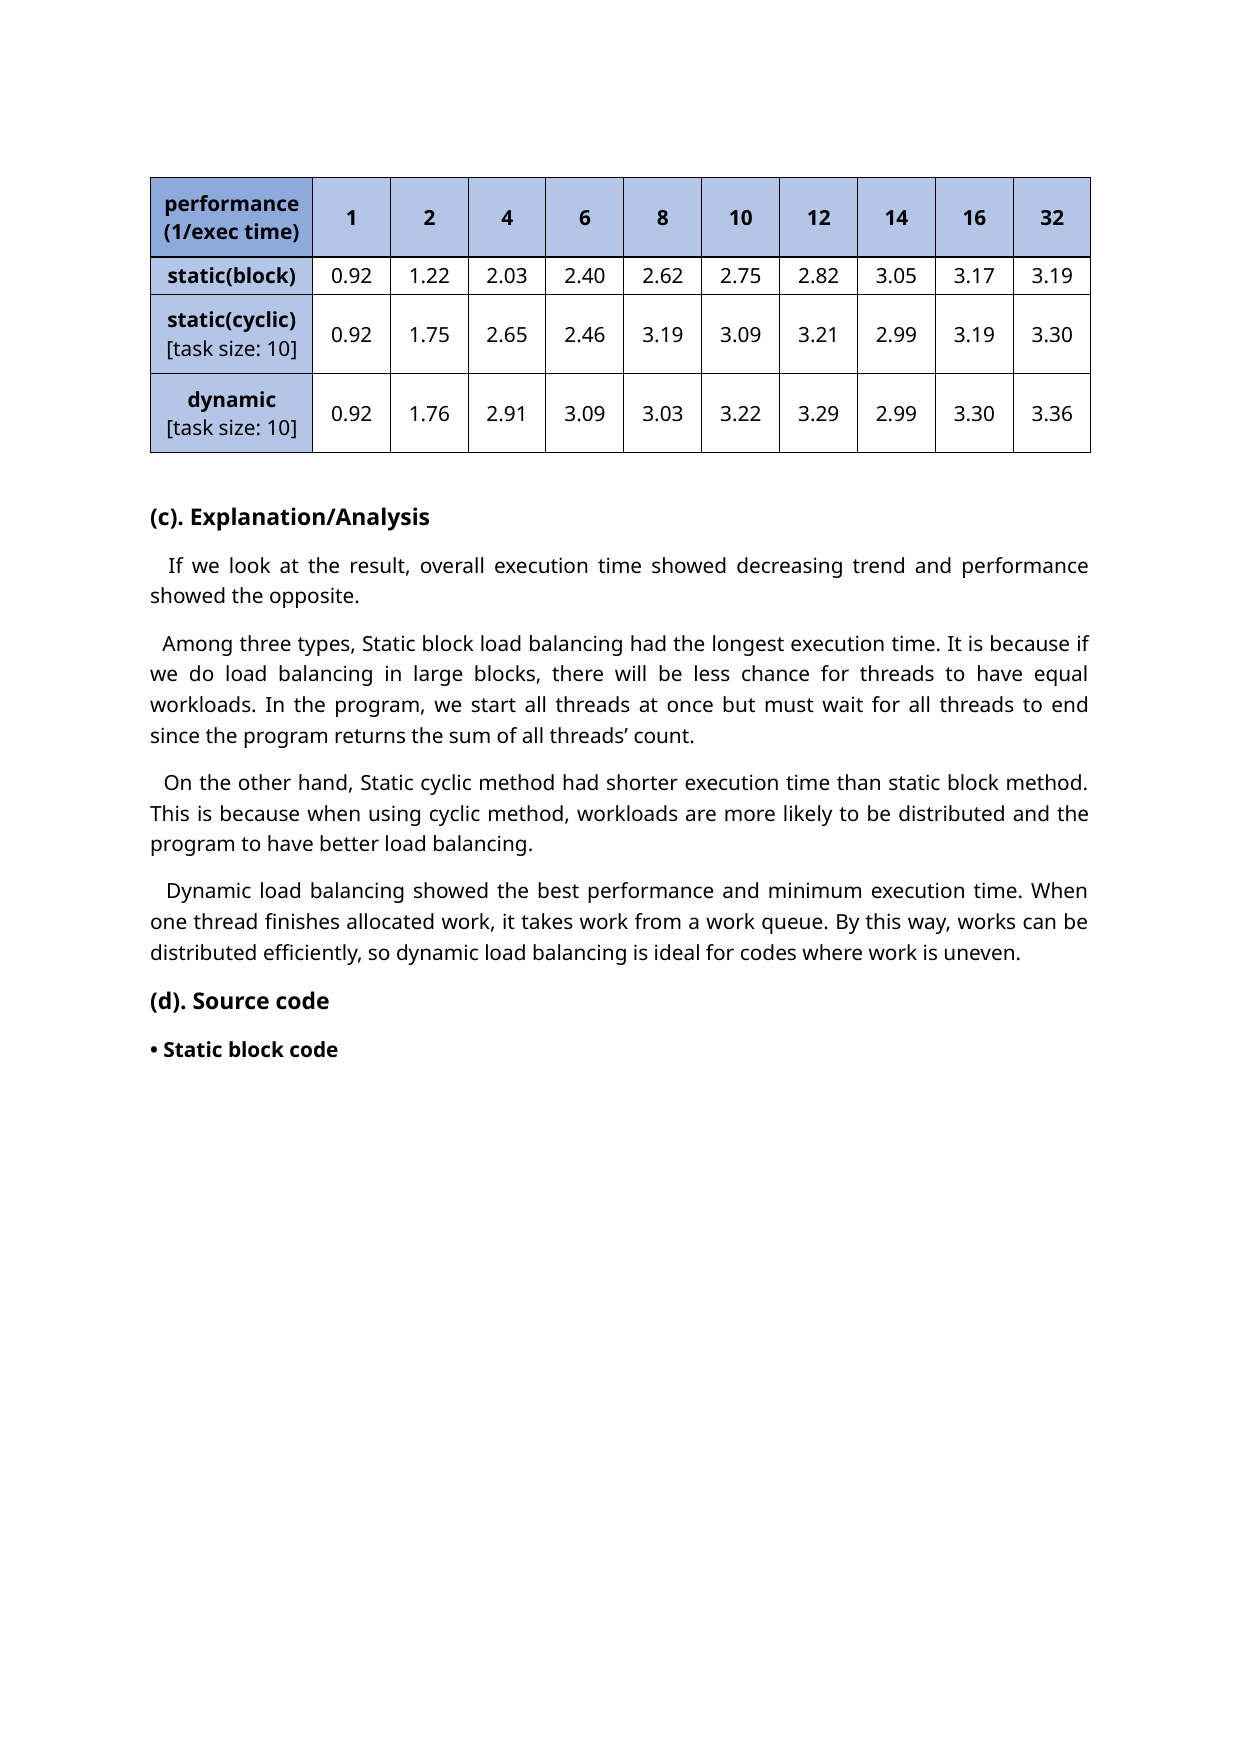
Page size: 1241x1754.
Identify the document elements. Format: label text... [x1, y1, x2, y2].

table_cell 3.09 [546, 374, 623, 452]
table_cell 3.09 [702, 295, 779, 373]
table_cell 1.76 [391, 374, 468, 452]
table_cell dynamic [task size: 10] [151, 374, 312, 452]
table_cell 3.19 [1014, 258, 1090, 294]
text Dynamic load balancing showed the best performance and minimum execution time. When one thread finishes allocated work, it takes work from a work queue. By this way, works can be distributed efficiently, so dynamic load balancing is ideal for codes where work is uneven. [150, 877, 1090, 966]
table_cell 3.22 [702, 374, 779, 452]
table_cell static(cyclic) [task size: 10] [151, 295, 312, 373]
table_header performance (1/exec time) [151, 178, 312, 256]
table_cell 3.19 [936, 295, 1013, 373]
table_cell 1.22 [391, 258, 468, 294]
text If we look at the result, overall execution time showed decreasing trend and performance showed the opposite. [150, 551, 1090, 610]
table_cell 3.03 [624, 374, 701, 452]
table_header 12 [780, 178, 857, 256]
table_cell 3.30 [936, 374, 1013, 452]
table_cell static(block) [151, 258, 312, 294]
table_header 1 [313, 178, 390, 256]
text (d). Source code [150, 985, 1090, 1016]
table_cell 2.62 [624, 258, 701, 294]
table_cell 1.75 [391, 295, 468, 373]
table_header 14 [858, 178, 935, 256]
table_cell 3.05 [858, 258, 935, 294]
table_cell 3.30 [1014, 295, 1090, 373]
table_cell 2.75 [702, 258, 779, 294]
table_header 10 [702, 178, 779, 256]
table_header 4 [469, 178, 545, 256]
table_header 8 [624, 178, 701, 256]
table_cell 2.65 [469, 295, 545, 373]
table_cell 3.36 [1014, 374, 1090, 452]
table_cell 3.29 [780, 374, 857, 452]
table_header 32 [1014, 178, 1090, 256]
table_cell 3.17 [936, 258, 1013, 294]
table_cell 2.40 [546, 258, 623, 294]
table_header 16 [936, 178, 1013, 256]
table_cell 0.92 [313, 295, 390, 373]
table_cell 2.91 [469, 374, 545, 452]
table_cell 2.46 [546, 295, 623, 373]
text Among three types, Static block load balancing had the longest execution time. It is because if we do load balancing in large blocks, there will be less chance for threads to have equal workloads. In the program, we start all threads at once but must wait for all threads to end since the program returns the sum of all threads’ count. [150, 629, 1090, 749]
table_cell 2.03 [469, 258, 545, 294]
text (c). Explanation/Analysis [150, 501, 1090, 532]
table_cell 3.21 [780, 295, 857, 373]
table_cell 2.99 [858, 295, 935, 373]
table_header 6 [546, 178, 623, 256]
table_cell 0.92 [313, 258, 390, 294]
text • Static block code [150, 1036, 1090, 1064]
table_header 2 [391, 178, 468, 256]
table_cell 2.99 [858, 374, 935, 452]
table_cell 0.92 [313, 374, 390, 452]
table_cell 2.82 [780, 258, 857, 294]
text On the other hand, Static cyclic method had shorter execution time than static block method. This is because when using cyclic method, workloads are more likely to be distributed and the program to have better load balancing. [150, 768, 1090, 858]
table_cell 3.19 [624, 295, 701, 373]
